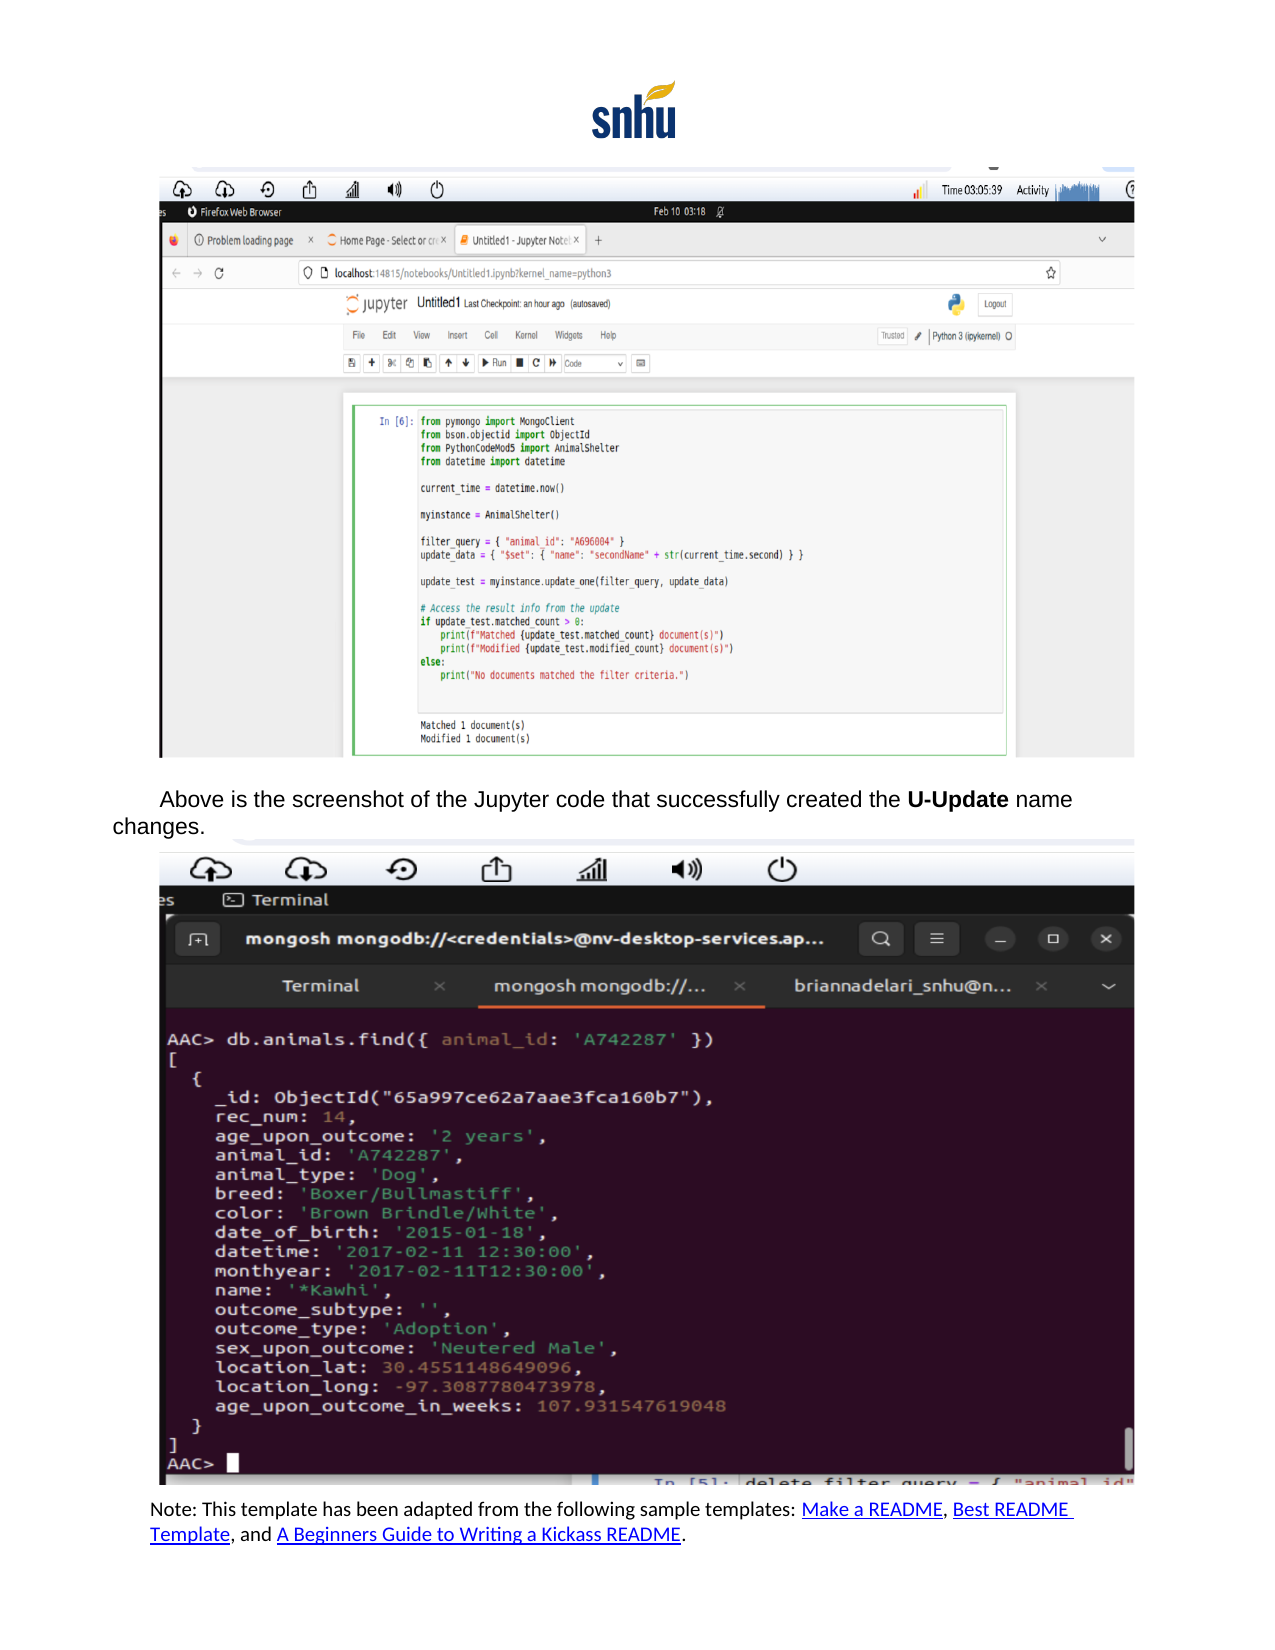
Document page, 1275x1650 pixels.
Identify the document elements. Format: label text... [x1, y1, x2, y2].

picture [159, 839, 1135, 1485]
picture [159, 167, 1135, 758]
picture [573, 75, 702, 147]
text Above is the screenshot of the Jupyter code that successfully created the U-Update name changes. [112, 786, 1125, 839]
